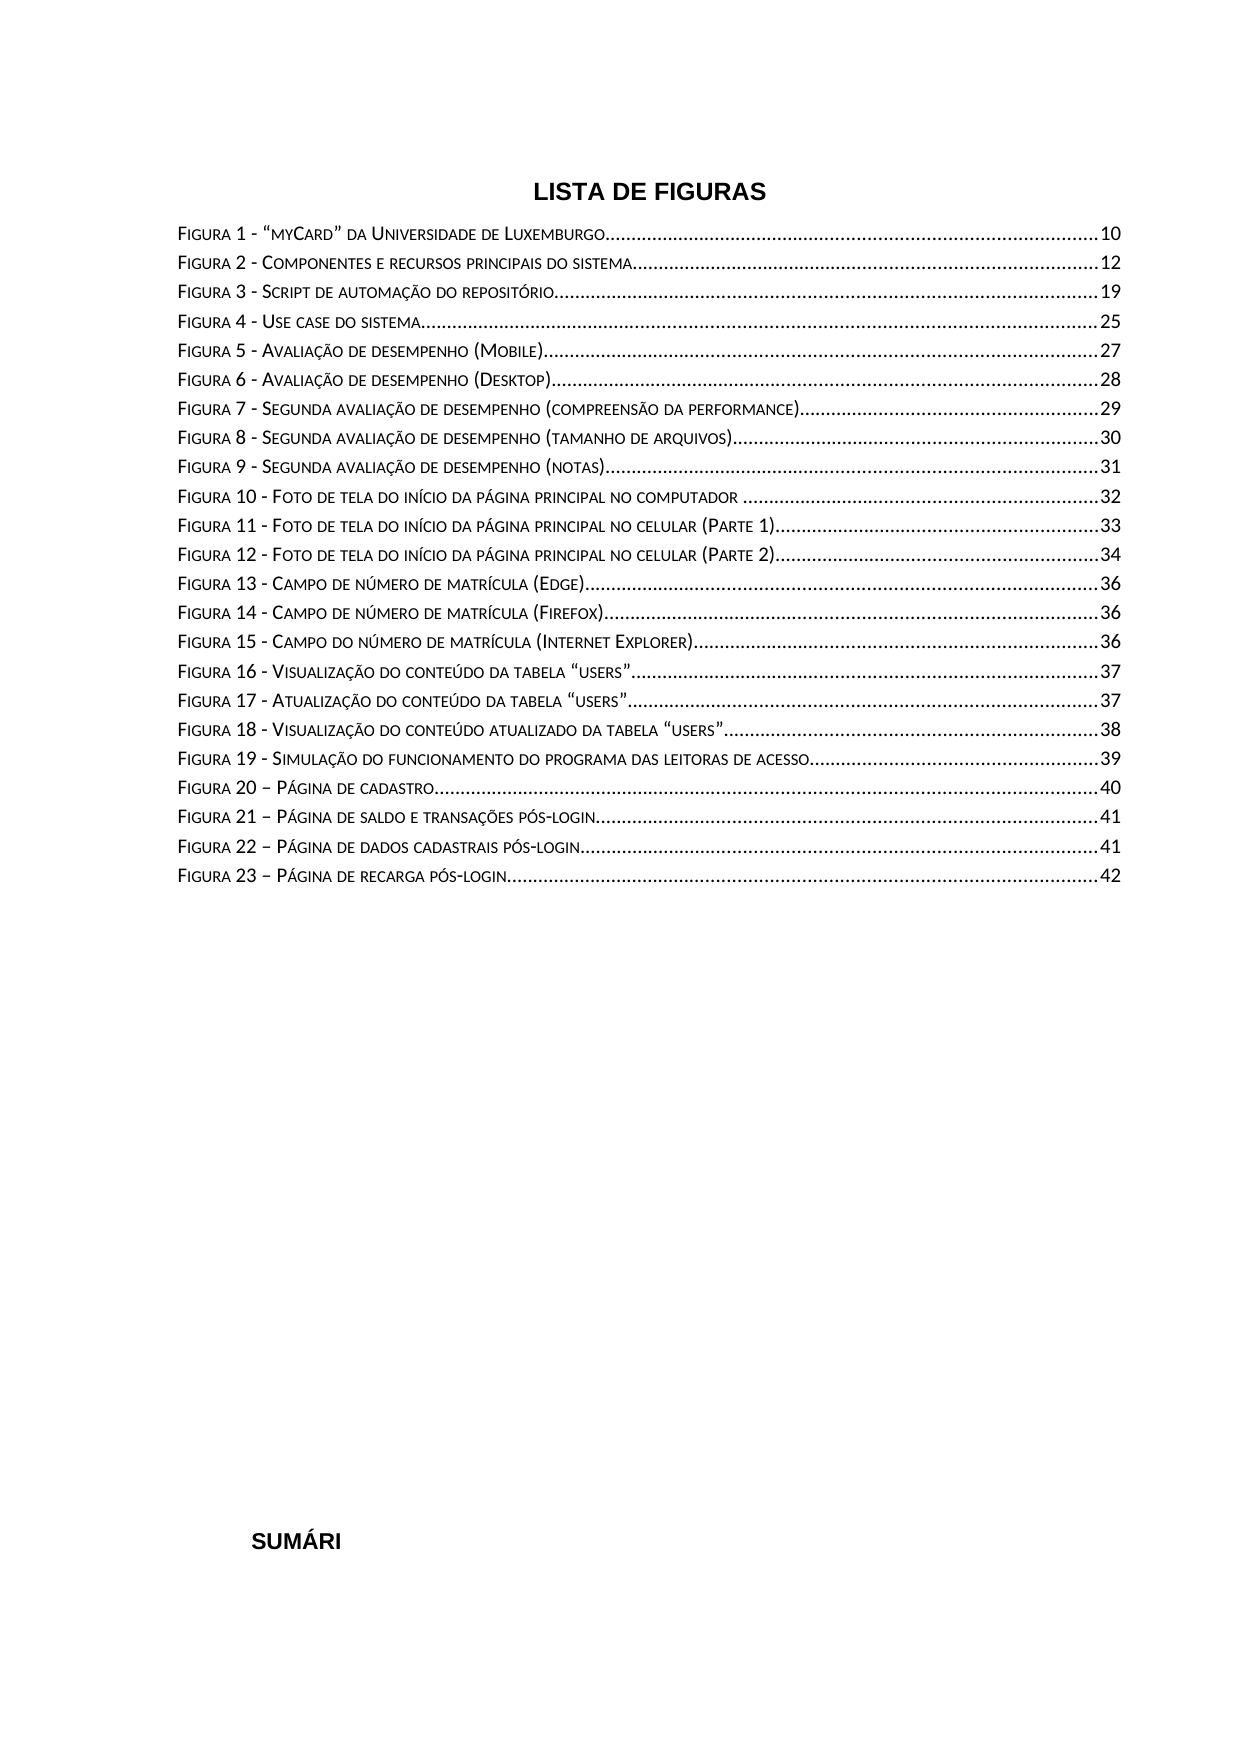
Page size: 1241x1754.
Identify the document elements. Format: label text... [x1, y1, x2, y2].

text Figura 10 - Foto de tela do início da página principal no computador 32 [177, 483, 1122, 508]
text Figura 12 - Foto de tela do início da página principal no celular (Parte 2) 34 [177, 541, 1122, 567]
text Figura 22 – Página de dados cadastrais pós-login 41 [177, 833, 1122, 858]
text Figura 13 - Campo de número de matrícula (Edge) 36 [177, 570, 1122, 596]
text Figura 16 - Visualização do conteúdo da tabela “users” 37 [177, 658, 1122, 683]
text Figura 2 - Componentes e recursos principais do sistema 12 [177, 249, 1122, 275]
text Figura 3 - Script de automação do repositório 19 [177, 279, 1122, 304]
text Figura 4 - Use case do sistema 25 [177, 308, 1122, 333]
text Figura 9 - Segunda avaliação de desempenho (notas) 31 [177, 454, 1122, 479]
text Figura 14 - Campo de número de matrícula (Firefox) 36 [177, 599, 1122, 625]
text Figura 6 - Avaliação de desempenho (Desktop) 28 [177, 366, 1122, 392]
text Figura 5 - Avaliação de desempenho (Mobile) 27 [177, 337, 1122, 362]
text Figura 8 - Segunda avaliação de desempenho (tamanho de arquivos) 30 [177, 424, 1122, 450]
text Figura 7 - Segunda avaliação de desempenho (compreensão da performance) 29 [177, 395, 1122, 421]
text Figura 21 – Página de saldo e transações pós-login 41 [177, 804, 1122, 829]
text Figura 17 - Atualização do conteúdo da tabela “users” 37 [177, 687, 1122, 712]
text Figura 23 – Página de recarga pós-login 42 [177, 862, 1122, 887]
text Figura 11 - Foto de tela do início da página principal no celular (Parte 1) 33 [177, 512, 1122, 537]
text LISTA DE FIGURAS [177, 177, 1122, 206]
text Figura 18 - Visualização do conteúdo atualizado da tabela “users” 38 [177, 716, 1122, 742]
text Figura 20 – Página de cadastro 40 [177, 774, 1122, 800]
text Figura 19 - Simulação do funcionamento do programa das leitoras de acesso 39 [177, 745, 1122, 771]
text Figura 15 - Campo do número de matrícula (Internet Explorer) 36 [177, 629, 1122, 654]
text Figura 1 - “myCard” da Universidade de Luxemburgo 10 [177, 220, 1122, 246]
